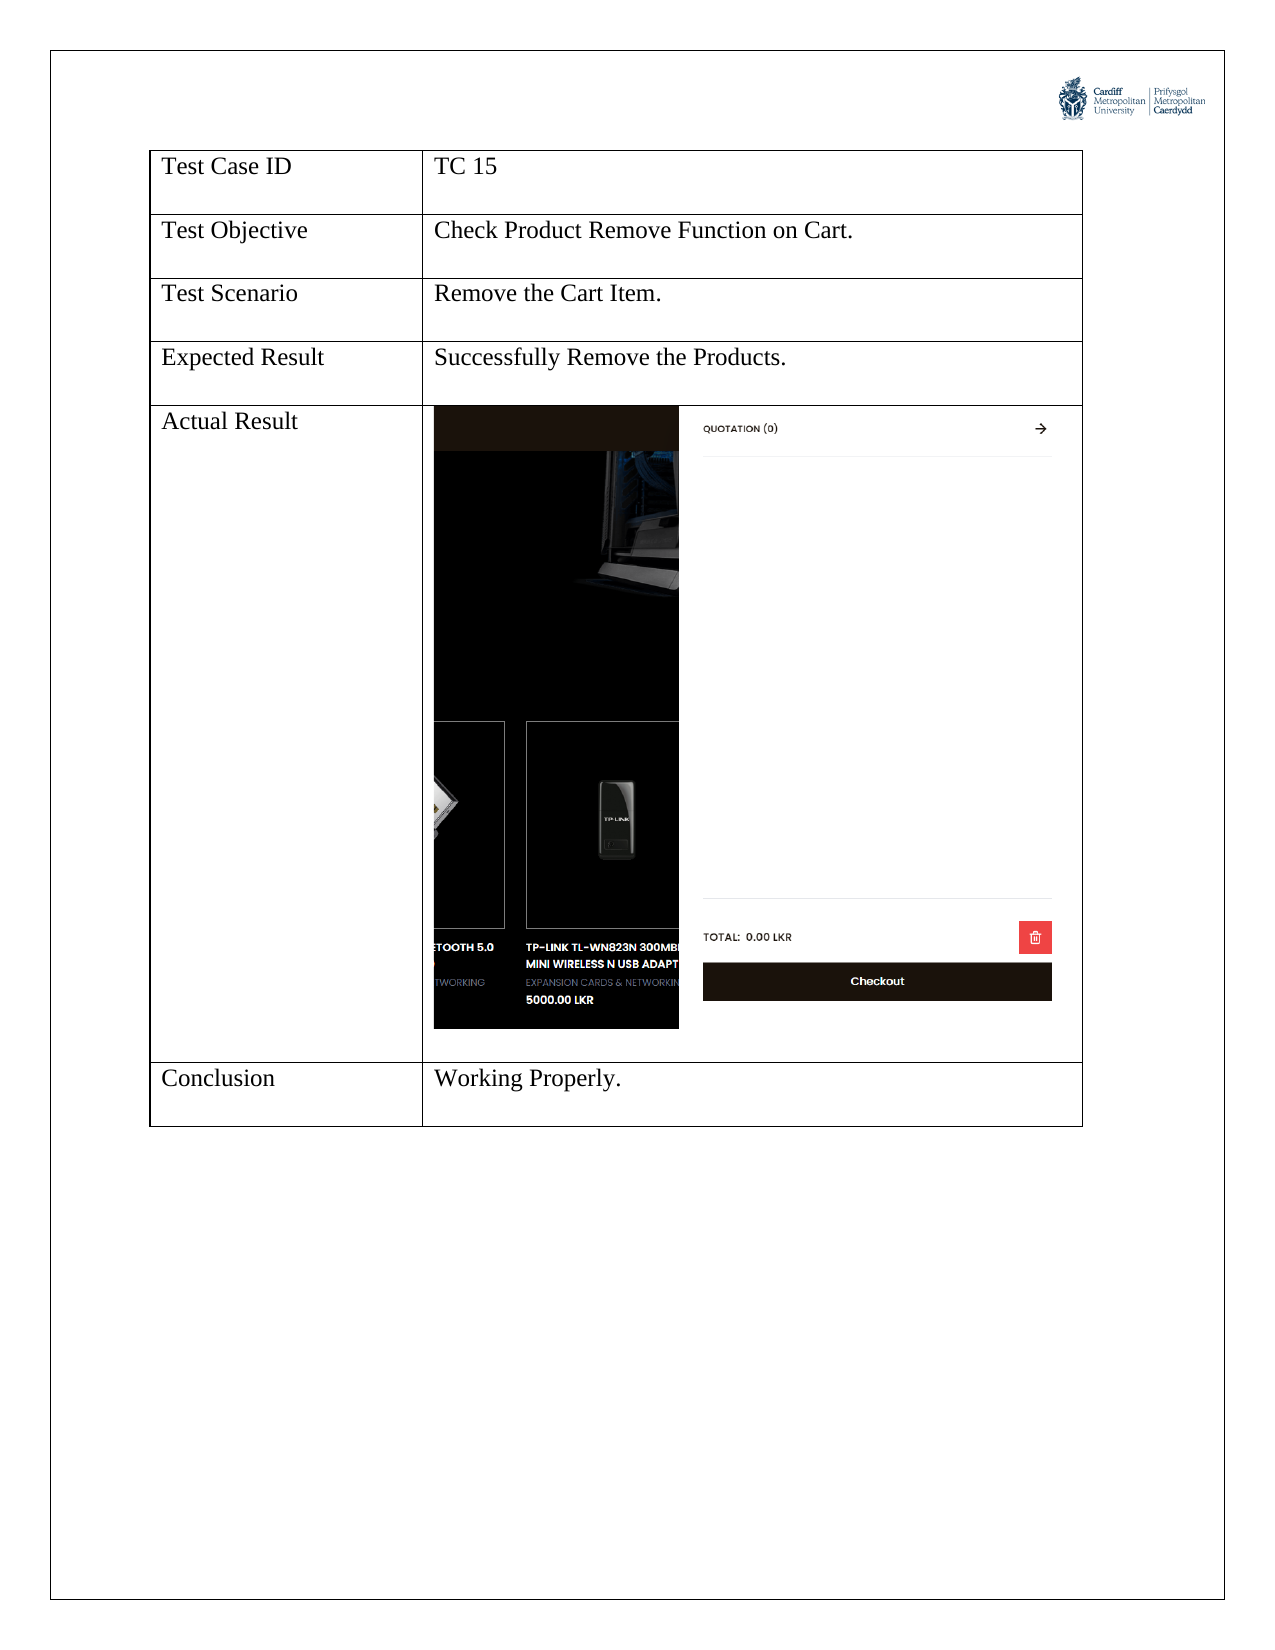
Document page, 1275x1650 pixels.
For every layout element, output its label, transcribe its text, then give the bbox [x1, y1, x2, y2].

picture [1058, 70, 1205, 129]
table_cell Test Scenario [151, 279, 422, 341]
table_cell Working Properly. [423, 1063, 1082, 1126]
table_cell Expected Result [151, 342, 422, 405]
picture [433, 406, 1071, 1029]
table_cell [423, 406, 1082, 1062]
table_cell Remove the Cart Item. [423, 279, 1082, 341]
table_cell Conclusion [151, 1063, 422, 1126]
table_header Test Case ID [151, 151, 422, 214]
table_header TC 15 [423, 151, 1082, 214]
table_cell Successfully Remove the Products. [423, 342, 1082, 405]
table_cell Check Product Remove Function on Cart. [423, 215, 1082, 277]
table_cell Test Objective [151, 215, 422, 277]
table_cell Actual Result [151, 406, 422, 1062]
